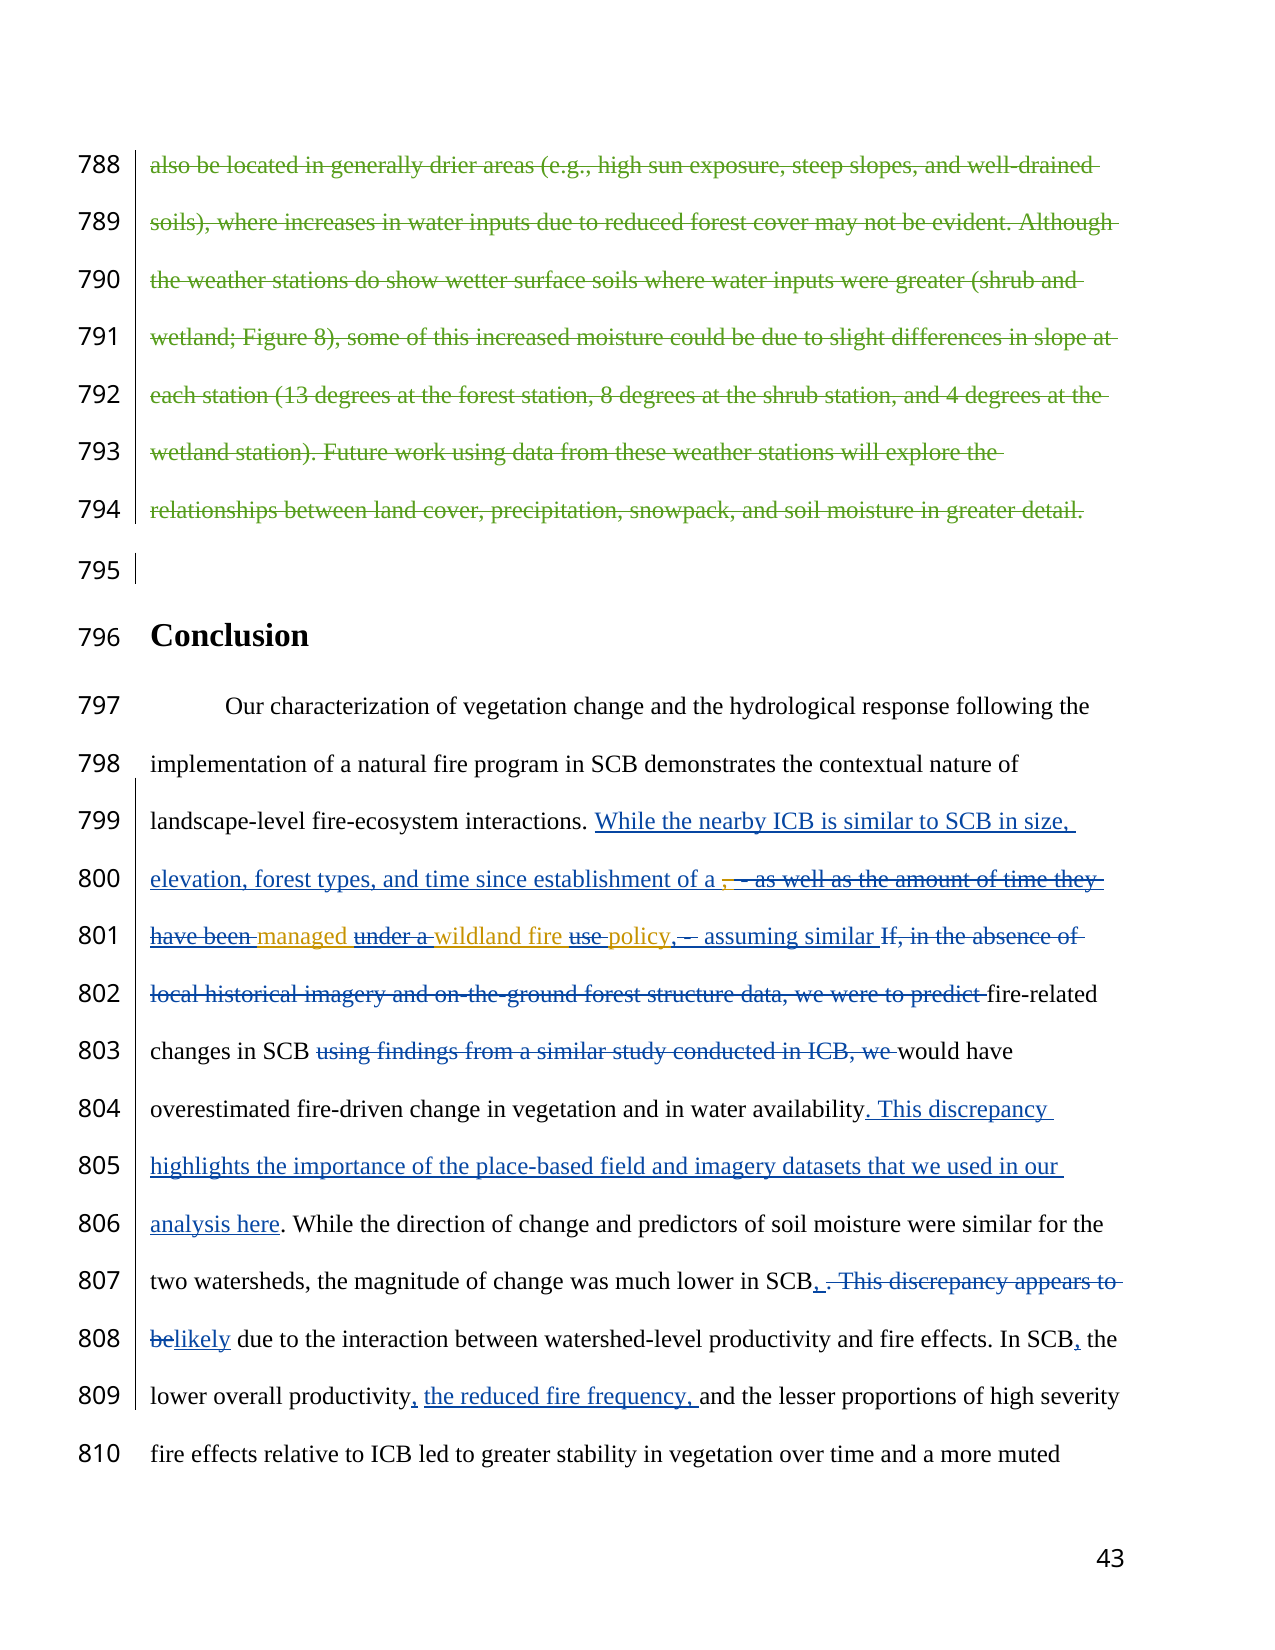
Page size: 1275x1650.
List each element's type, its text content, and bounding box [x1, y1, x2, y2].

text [150, 691, 1125, 1468]
text Conclusion [150, 615, 1125, 653]
